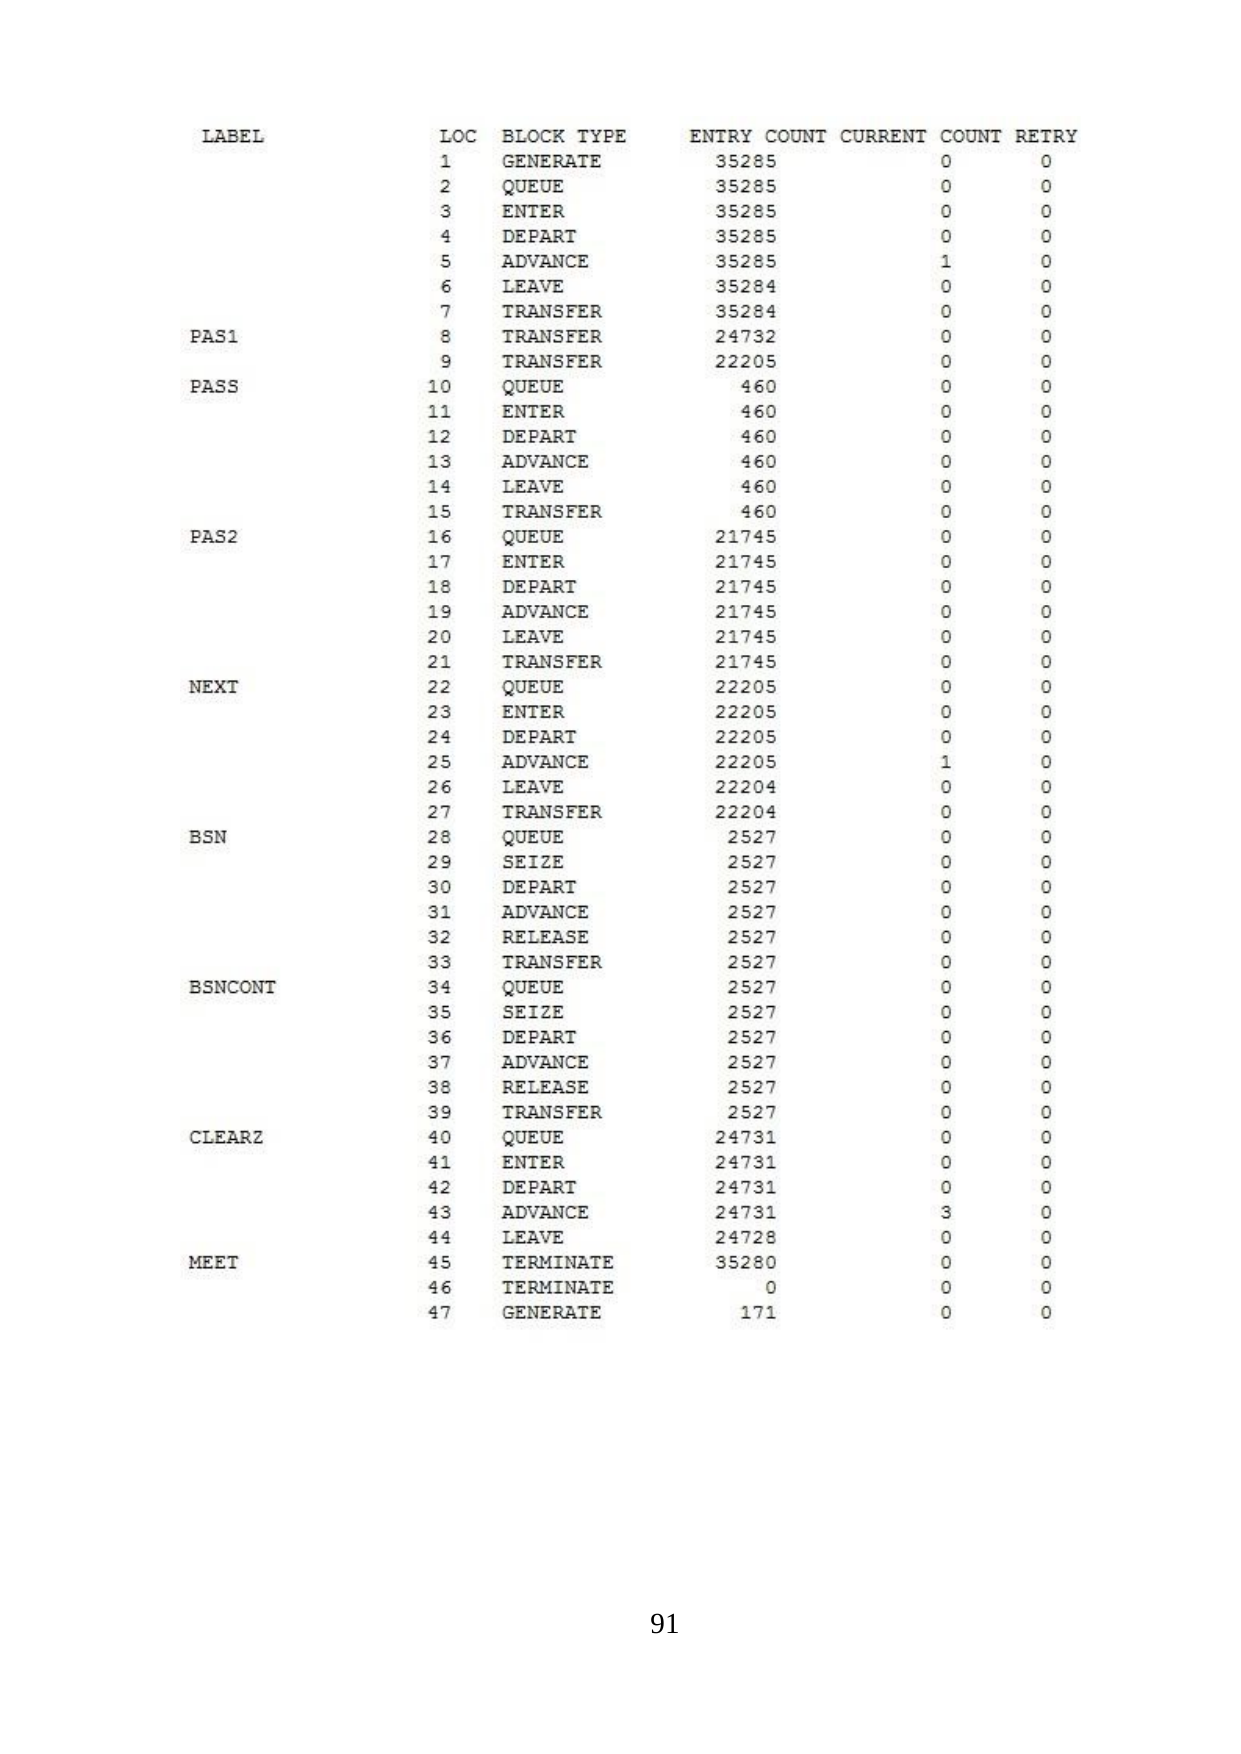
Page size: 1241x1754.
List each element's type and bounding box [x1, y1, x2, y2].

picture [180, 116, 1120, 1347]
